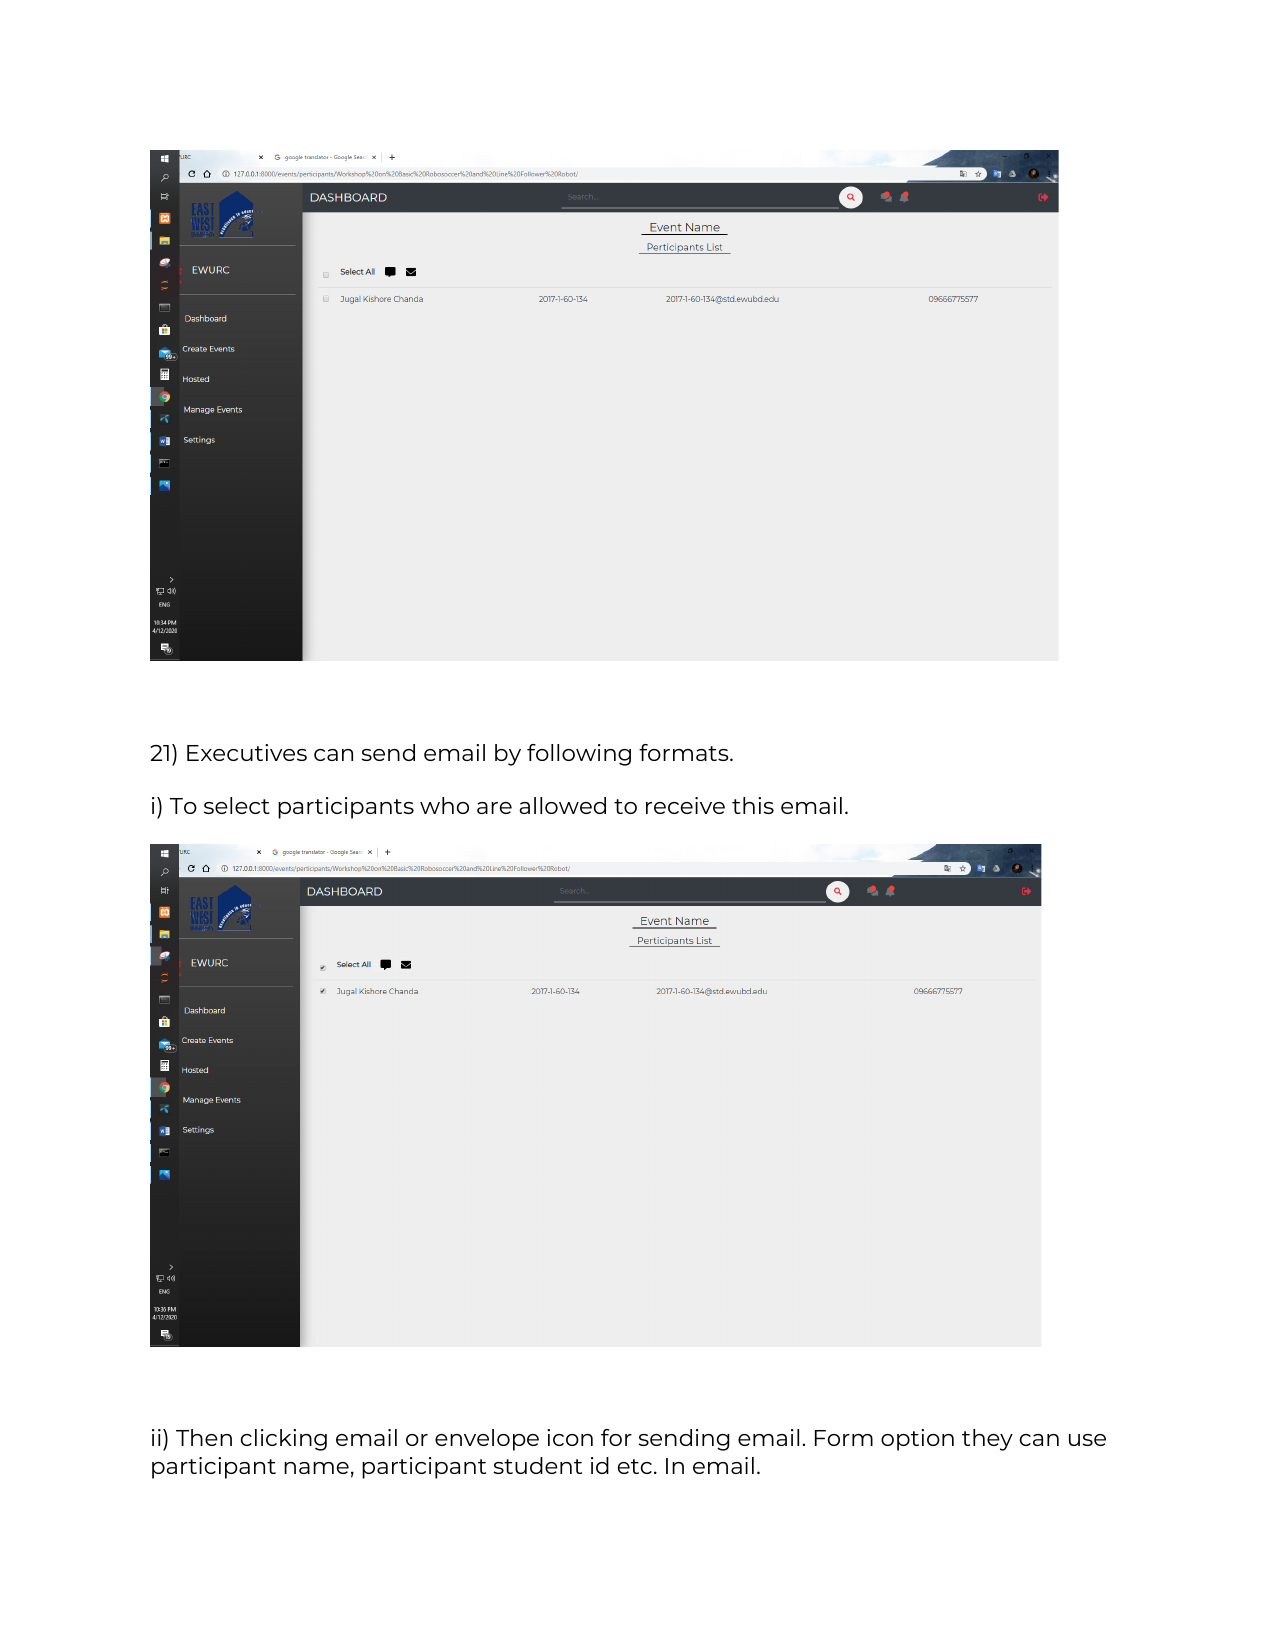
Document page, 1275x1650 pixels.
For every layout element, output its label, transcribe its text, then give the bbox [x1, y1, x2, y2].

picture [150, 150, 1059, 661]
text i) To select participants who are allowed to receive this email. [150, 792, 1125, 820]
picture [150, 844, 1042, 1347]
text ii) Then clicking email or envelope icon for sending email. Form option they can use participant name, participant student id etc. In email. [150, 1424, 1125, 1480]
text 21) Executives can send email by following formats. [150, 739, 1125, 767]
